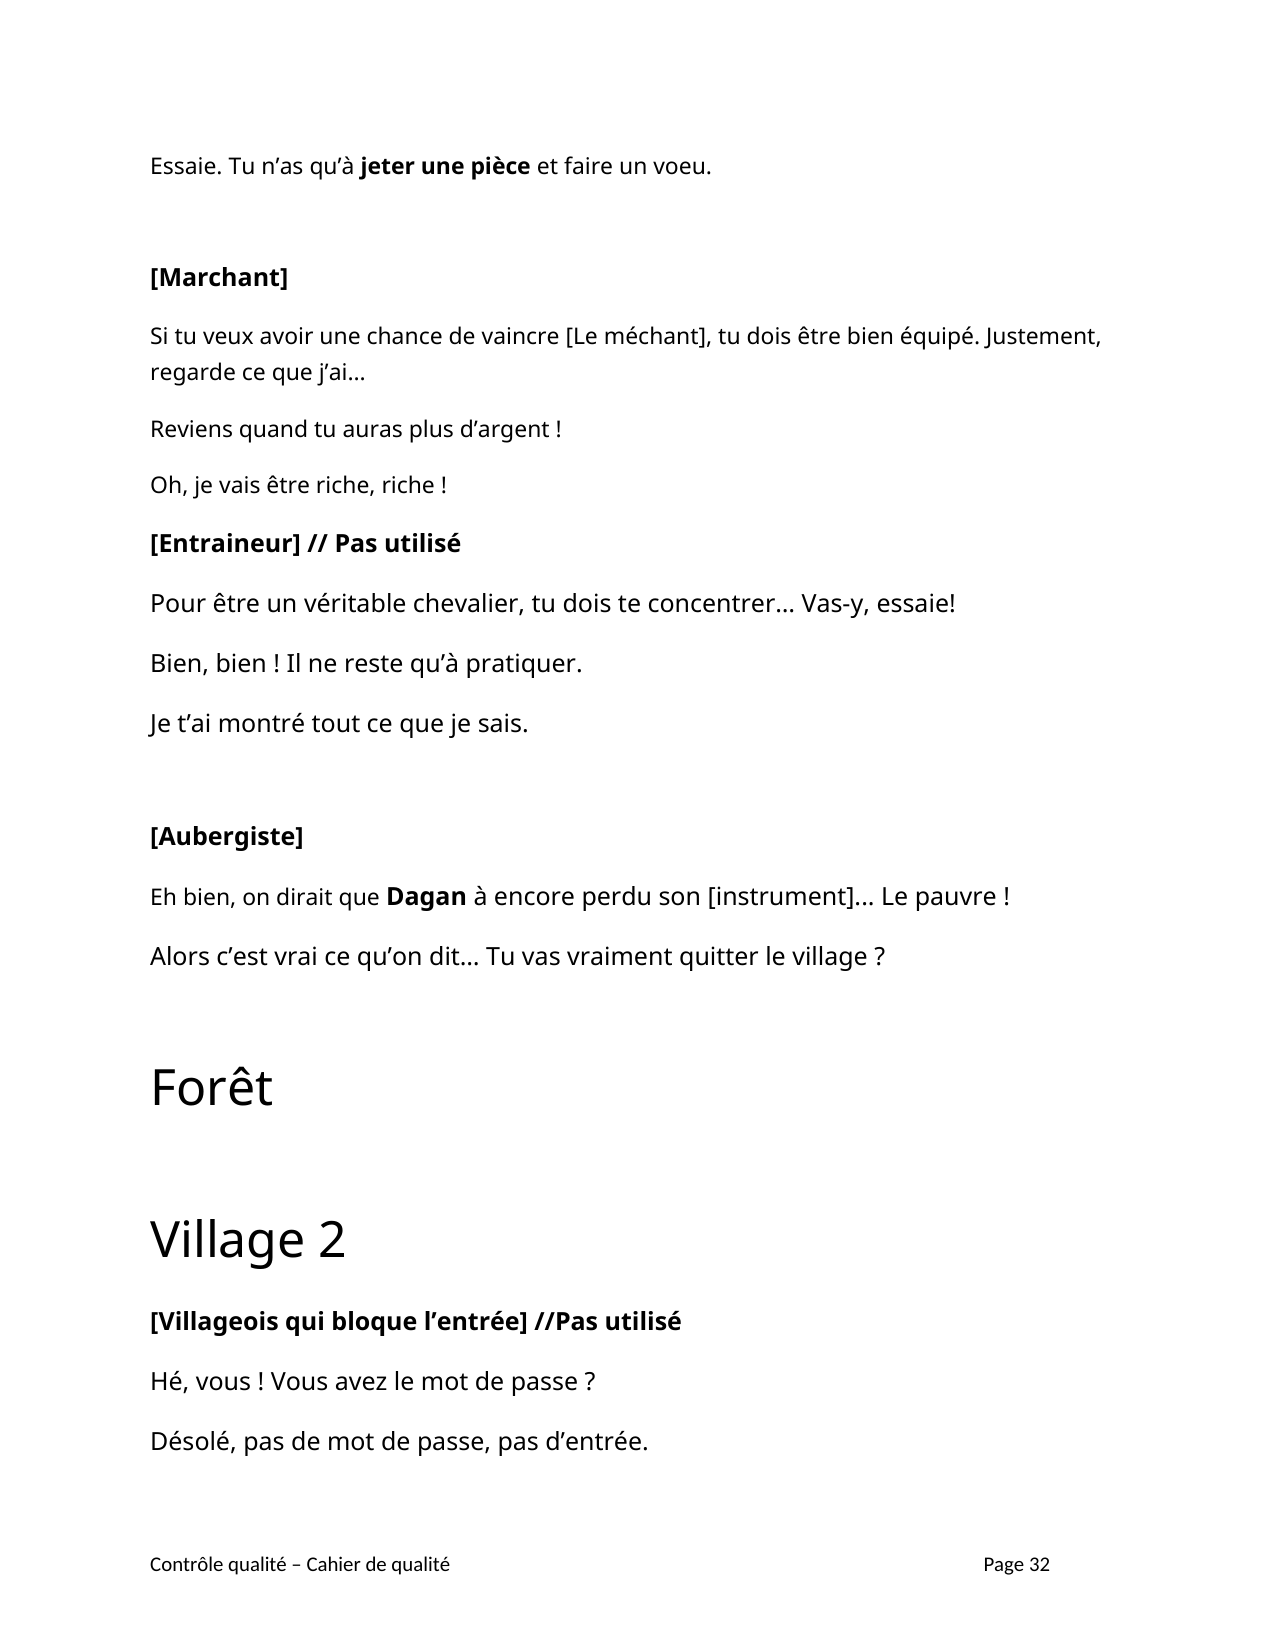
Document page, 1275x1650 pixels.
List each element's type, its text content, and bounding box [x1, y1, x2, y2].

text [Entraineur] // Pas utilisé [150, 526, 1125, 560]
text Forêt [150, 1052, 1125, 1120]
text [Marchant] [150, 260, 1125, 294]
text Bien, bien ! Il ne reste qu’à pratiquer. [150, 646, 1125, 680]
text Si tu veux avoir une chance de vaincre [Le méchant], tu dois être bien équipé. Justement, regarde ce que j’ai… [150, 320, 1125, 387]
text [Aubergiste] [150, 819, 1125, 853]
text Hé, vous ! Vous avez le mot de passe ? [150, 1363, 1125, 1397]
text Village 2 [150, 1204, 1125, 1272]
text Je t’ai montré tout ce que je sais. [150, 706, 1125, 740]
text Pour être un véritable chevalier, tu dois te concentrer… Vas-y, essaie! [150, 586, 1125, 620]
text Alors c’est vrai ce qu’on dit… Tu vas vraiment quitter le village ? [150, 939, 1125, 973]
text Essaie. Tu n’as qu’à jeter une pièce et faire un voeu. [150, 150, 1125, 181]
text Désolé, pas de mot de passe, pas d’entrée. [150, 1423, 1125, 1457]
text [Villageois qui bloque l’entrée] //Pas utilisé [150, 1303, 1125, 1337]
text Oh, je vais être riche, riche ! [150, 469, 1125, 501]
text Reviens quand tu auras plus d’argent ! [150, 412, 1125, 444]
text Eh bien, on dirait que Dagan à encore perdu son [instrument]... Le pauvre ! [150, 879, 1125, 913]
